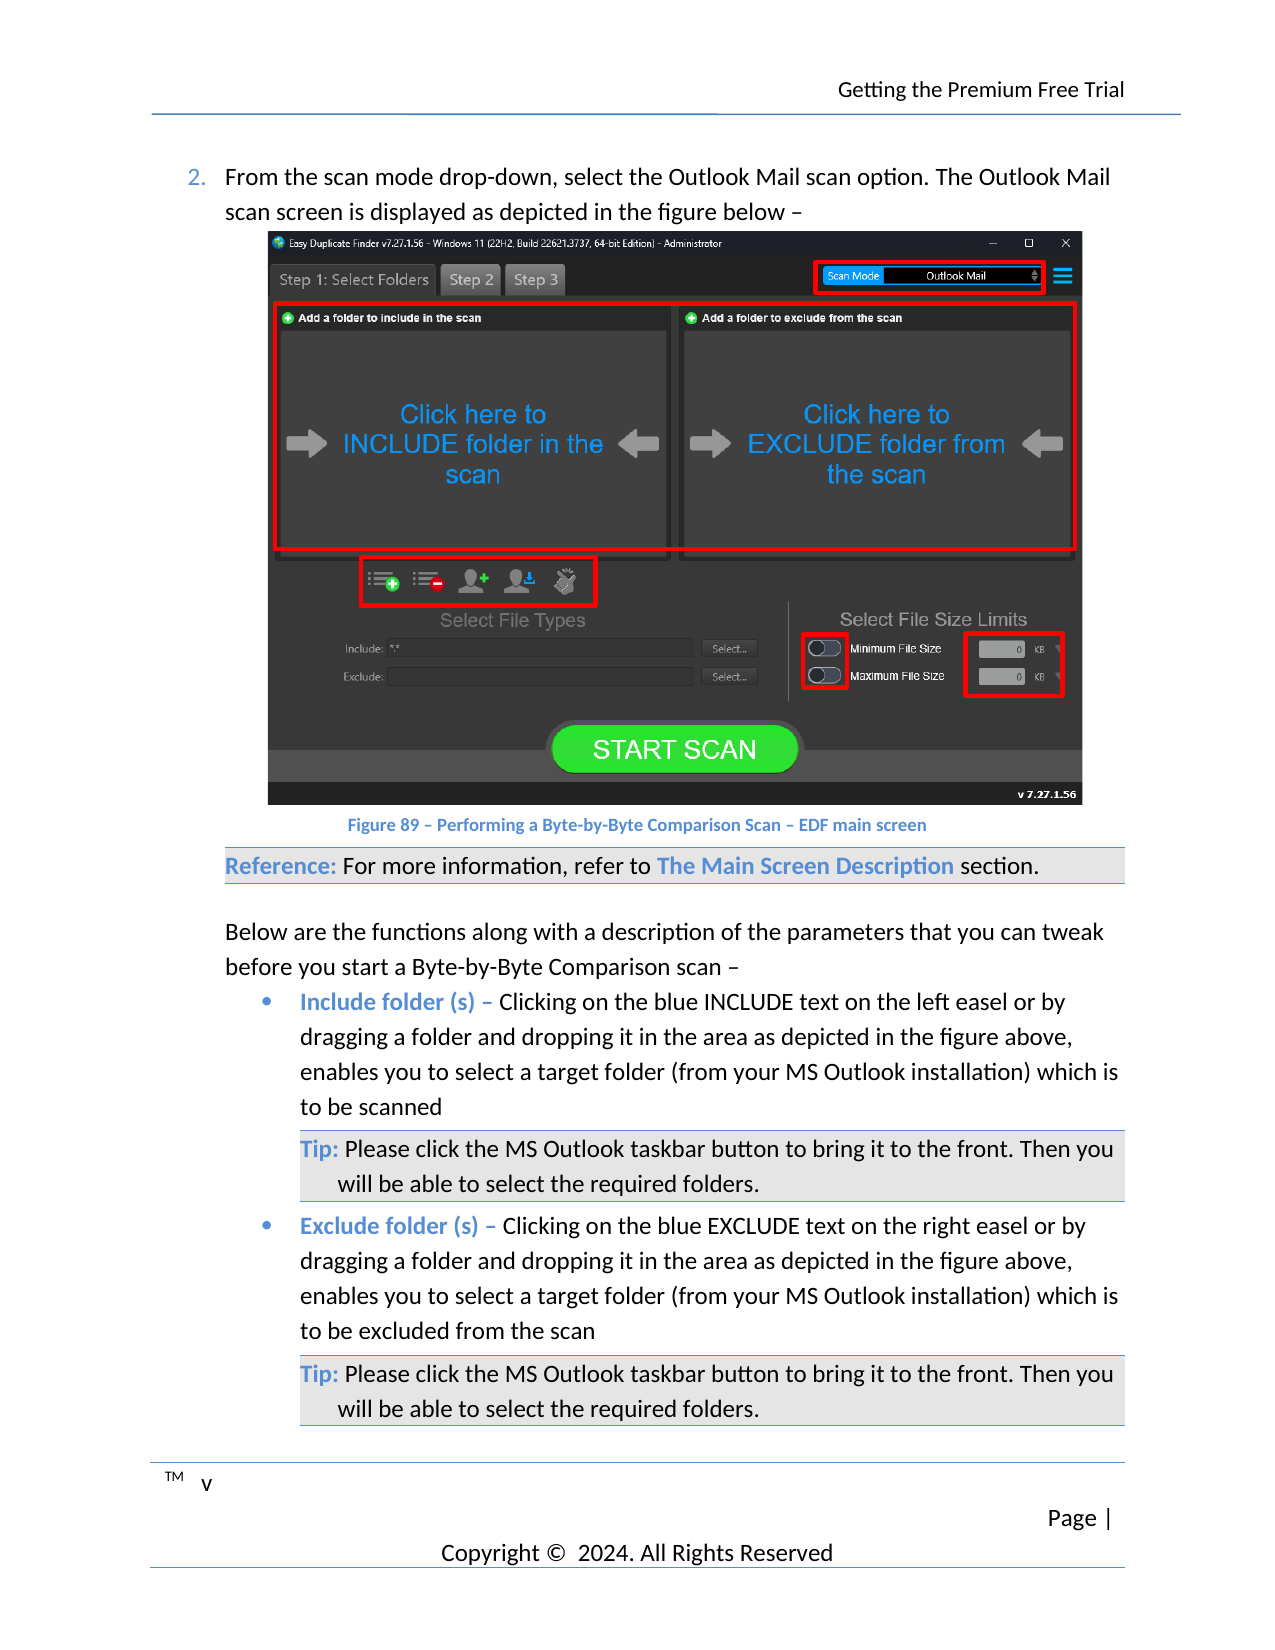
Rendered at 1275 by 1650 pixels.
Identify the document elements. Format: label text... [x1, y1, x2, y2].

text Tip: Please click the MS Outlook taskbar button to bring it to the front. Then you will be able to select the required folders. [300, 1131, 1125, 1201]
list Exclude folder (s) – Clicking on the blue EXCLUDE text on the right easel or by dragging a folder and dropping it in the area as depicted in the figure above, enables you to select a target folder (from your MS Outlook installation) which is to be excluded from the scan [262, 1211, 1125, 1346]
list From the scan mode drop-down, select the Outlook Mail scan option. The Outlook Mail scan screen is displayed as depicted in the figure below – [187, 161, 1125, 227]
text Reference: For more information, refer to The Main Screen Description section. [225, 848, 1125, 883]
list Include folder (s) – Clicking on the blue INCLUDE text on the left easel or by dragging a folder and dropping it in the area as depicted in the figure above, enables you to select a target folder (from your MS Outlook installation) which is to be scanned [262, 986, 1125, 1121]
list Below are the functions along with a description of the parameters that you can tweak before you start a Byte-by-Byte Comparison scan – [225, 916, 1125, 981]
text Figure 89 – Performing a Byte-by-Byte Comparison Scan – EDF main screen [150, 813, 1125, 836]
picture [267, 231, 1083, 805]
text Tip: Please click the MS Outlook taskbar button to bring it to the front. Then you will be able to select the required folders. [300, 1356, 1125, 1425]
